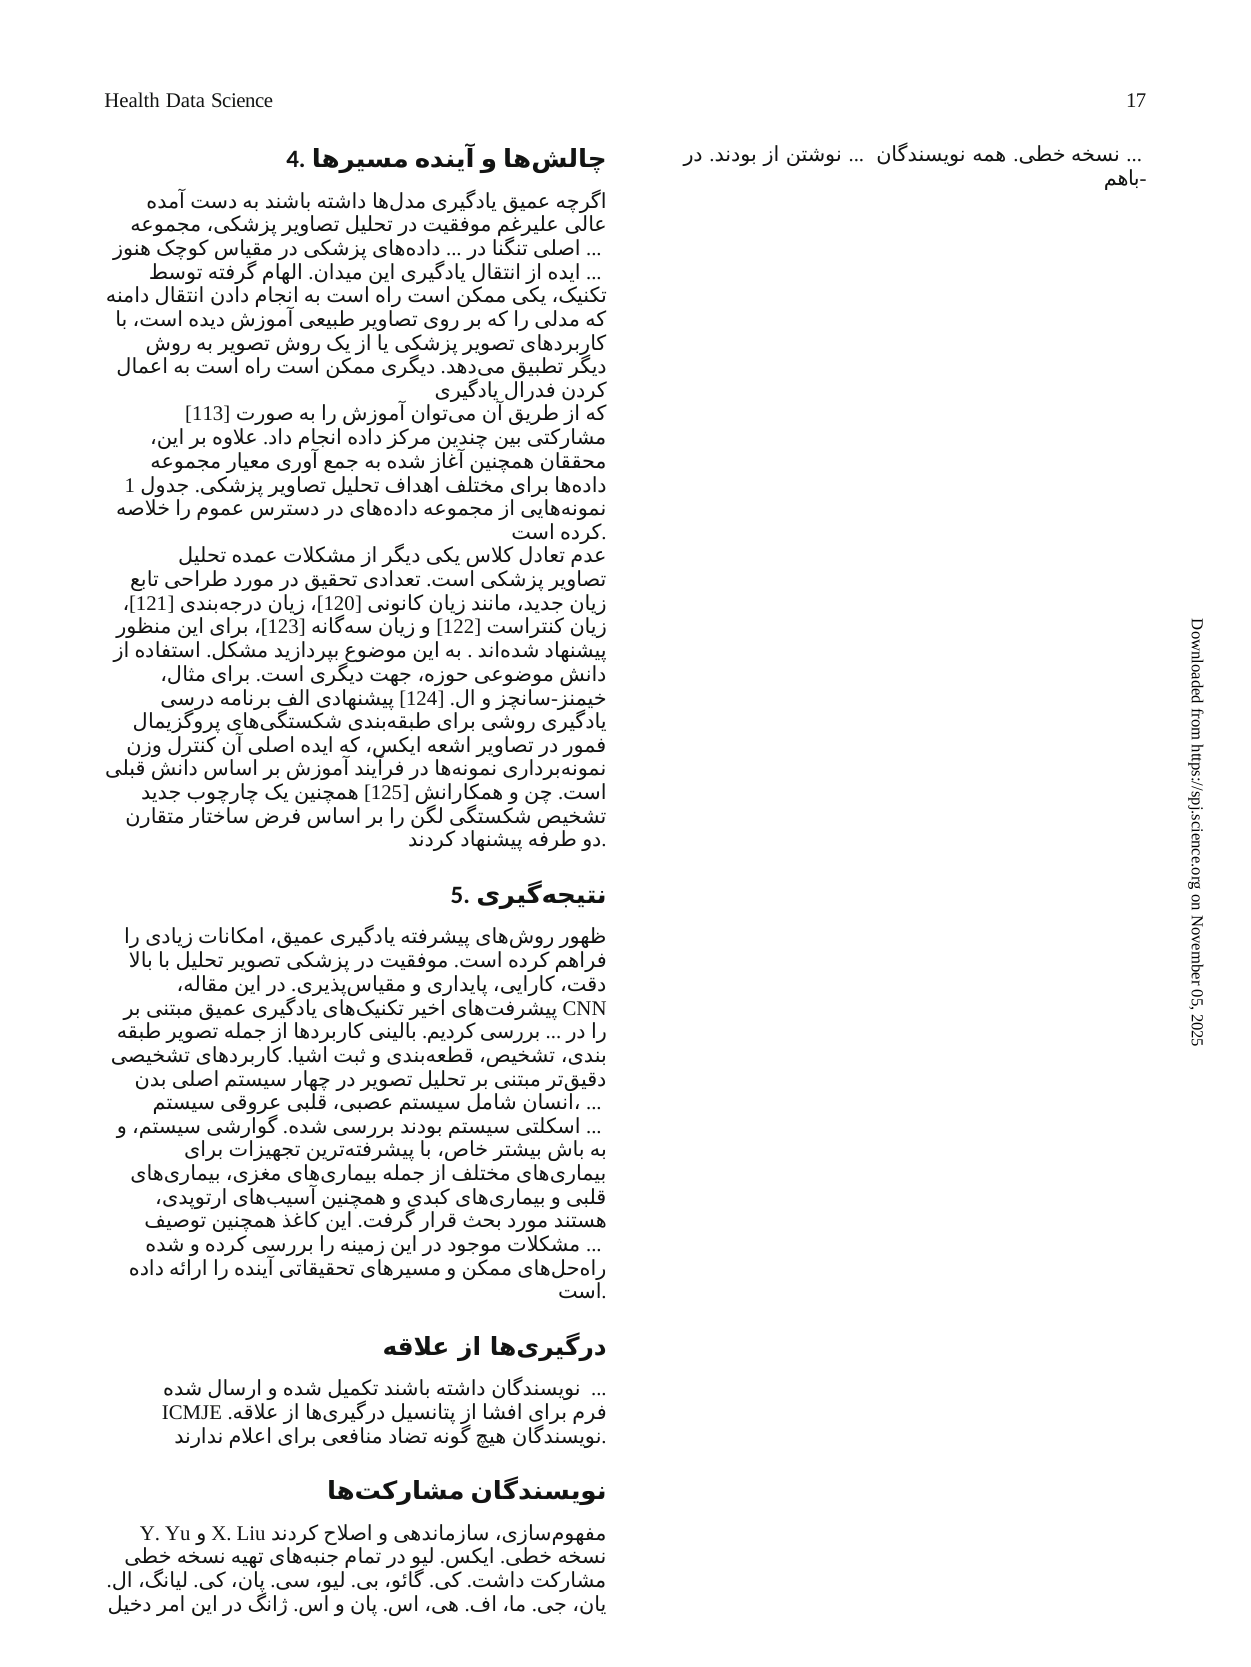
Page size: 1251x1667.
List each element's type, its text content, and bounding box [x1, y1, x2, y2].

text عدم تعادل کلاس یکی دیگر از مشکلات عمده تحلیل تصاویر پزشکی است. تعدادی تحقیق در مورد طراحی تابع زیان جدید، مانند زیان کانونی [120]، زیان درجه‌بندی [121]، زیان کنتراست [122] و زیان سه‌گانه [123]، برای این منظور پیشنهاد شده‌اند . به این موضوع بپردازید مشکل. استفاده از دانش موضوعی حوزه، جهت دیگری است. برای مثال، خیمنز-سانچز و ال. [124] پیشنهادی الف برنامه درسی یادگیری روشی برای طبقه‌بندی شکستگی‌های پروگزیمال فمور در تصاویر اشعه ایکس، که ایده اصلی آن کنترل وزن نمونه‌برداری نمونه‌ها در فرآیند آموزش بر اساس دانش قبلی است. چن و همکارانش [125] همچنین یک چارچوب جدید تشخیص شکستگی لگن را بر اساس فرض ساختار متقارن دو طرفه پیشنهاد کردند. [104, 544, 606, 851]
subtitle درگیری‌ها از علاقه [104, 1331, 606, 1361]
text Y. Yu و X. Liu مفهوم‌سازی، سازماندهی و اصلاح کردند نسخه خطی. ایکس. لیو در تمام جنبه‌های تهیه نسخه خطی مشارکت داشت. کی. گائو، بی. لیو، سی. پان، کی. لیانگ، ال. یان، جی. ما، اف. هی، اس. پان و اس. ژانگ در این امر دخیل بودند. در ‎‏ ... نوشتن از ‎‏ ... نسخه خطی. همه نویسندگان باهم- [644, 143, 1147, 190]
text [113] که از طریق آن می‌توان آموزش را به صورت مشارکتی بین چندین مرکز داده انجام داد. علاوه بر این، محققان همچنین آغاز شده به جمع آوری معیار مجموعه داده‌ها برای مختلف اهداف تحلیل تصاویر پزشکی. جدول 1 نمونه‌هایی از مجموعه داده‌های در دسترس عموم را خلاصه کرده است. [104, 402, 606, 544]
text ظهور روش‌های پیشرفته یادگیری عمیق، امکانات زیادی را فراهم کرده است. موفقیت در پزشکی تصویر تحلیل با بالا دقت، کارایی، پایداری و مقیاس‌پذیری. در این مقاله، پیشرفت‌های اخیر تکنیک‌های یادگیری عمیق مبتنی بر CNN را در ... بررسی کردیم. بالینی کاربردها از جمله تصویر طبقه بندی، تشخیص، قطعه‌بندی و ثبت اشیا. کاربردهای تشخیصی دقیق‌تر مبتنی بر تحلیل تصویر در چهار سیستم اصلی بدن انسان شامل سیستم عصبی، قلبی عروقی سیستم، ‎‏ ... گوارشی سیستم، و ‎‏ ... اسکلتی سیستم بودند بررسی شده. به باش بیشتر خاص، با پیشرفته‌ترین تجهیزات برای بیماری‌های مختلف از جمله بیماری‌های مغزی، بیماری‌های قلبی و بیماری‌های کبدی و همچنین آسیب‌های ارتوپدی، هستند مورد بحث قرار گرفت. این کاغذ همچنین توصیف شده ‎‏ ... مشکلات موجود در این زمینه را بررسی کرده و راه‌حل‌های ممکن و مسیرهای تحقیقاتی آینده را ارائه داده است. [104, 925, 606, 1303]
text اگرچه عمیق یادگیری مدل‌ها داشته باشند به دست آمده عالی علیرغم موفقیت در تحلیل تصاویر پزشکی، مجموعه داده‌های پزشکی در مقیاس کوچک هنوز ... ‎‏ ... اصلی تنگنا در این میدان. الهام گرفته توسط ‎‏ ... ایده از انتقال یادگیری تکنیک، یکی ممکن است راه است به انجام دادن انتقال دامنه که مدلی را که بر روی تصاویر طبیعی آموزش دیده است، با کاربردهای تصویر پزشکی یا از یک روش تصویر به روش دیگر تطبیق می‌دهد. دیگری ممکن است راه است به اعمال کردن فدرال یادگیری [104, 189, 606, 402]
subtitle نتیجه‌گیری [104, 879, 606, 909]
subtitle نویسندگان مشارکت‌ها [104, 1475, 606, 1506]
subtitle چالش‌ها و آینده مسیرها [104, 143, 606, 173]
text نویسندگان داشته باشند تکمیل شده و ارسال شده ‎‏ ... ICMJE فرم برای افشا از پتانسیل درگیری‌ها از علاقه. نویسندگان هیچ گونه تضاد منافعی برای اعلام ندارند. [104, 1377, 606, 1448]
text Y. Yu و X. Liu مفهوم‌سازی، سازماندهی و اصلاح کردند نسخه خطی. ایکس. لیو در تمام جنبه‌های تهیه نسخه خطی مشارکت داشت. کی. گائو، بی. لیو، سی. پان، کی. لیانگ، ال. یان، جی. ما، اف. هی، اس. پان و اس. ژانگ در این امر دخیل بودند. در ‎‏ ... نوشتن از ‎‏ ... نسخه خطی. همه نویسندگان باهم- [104, 1521, 606, 1616]
